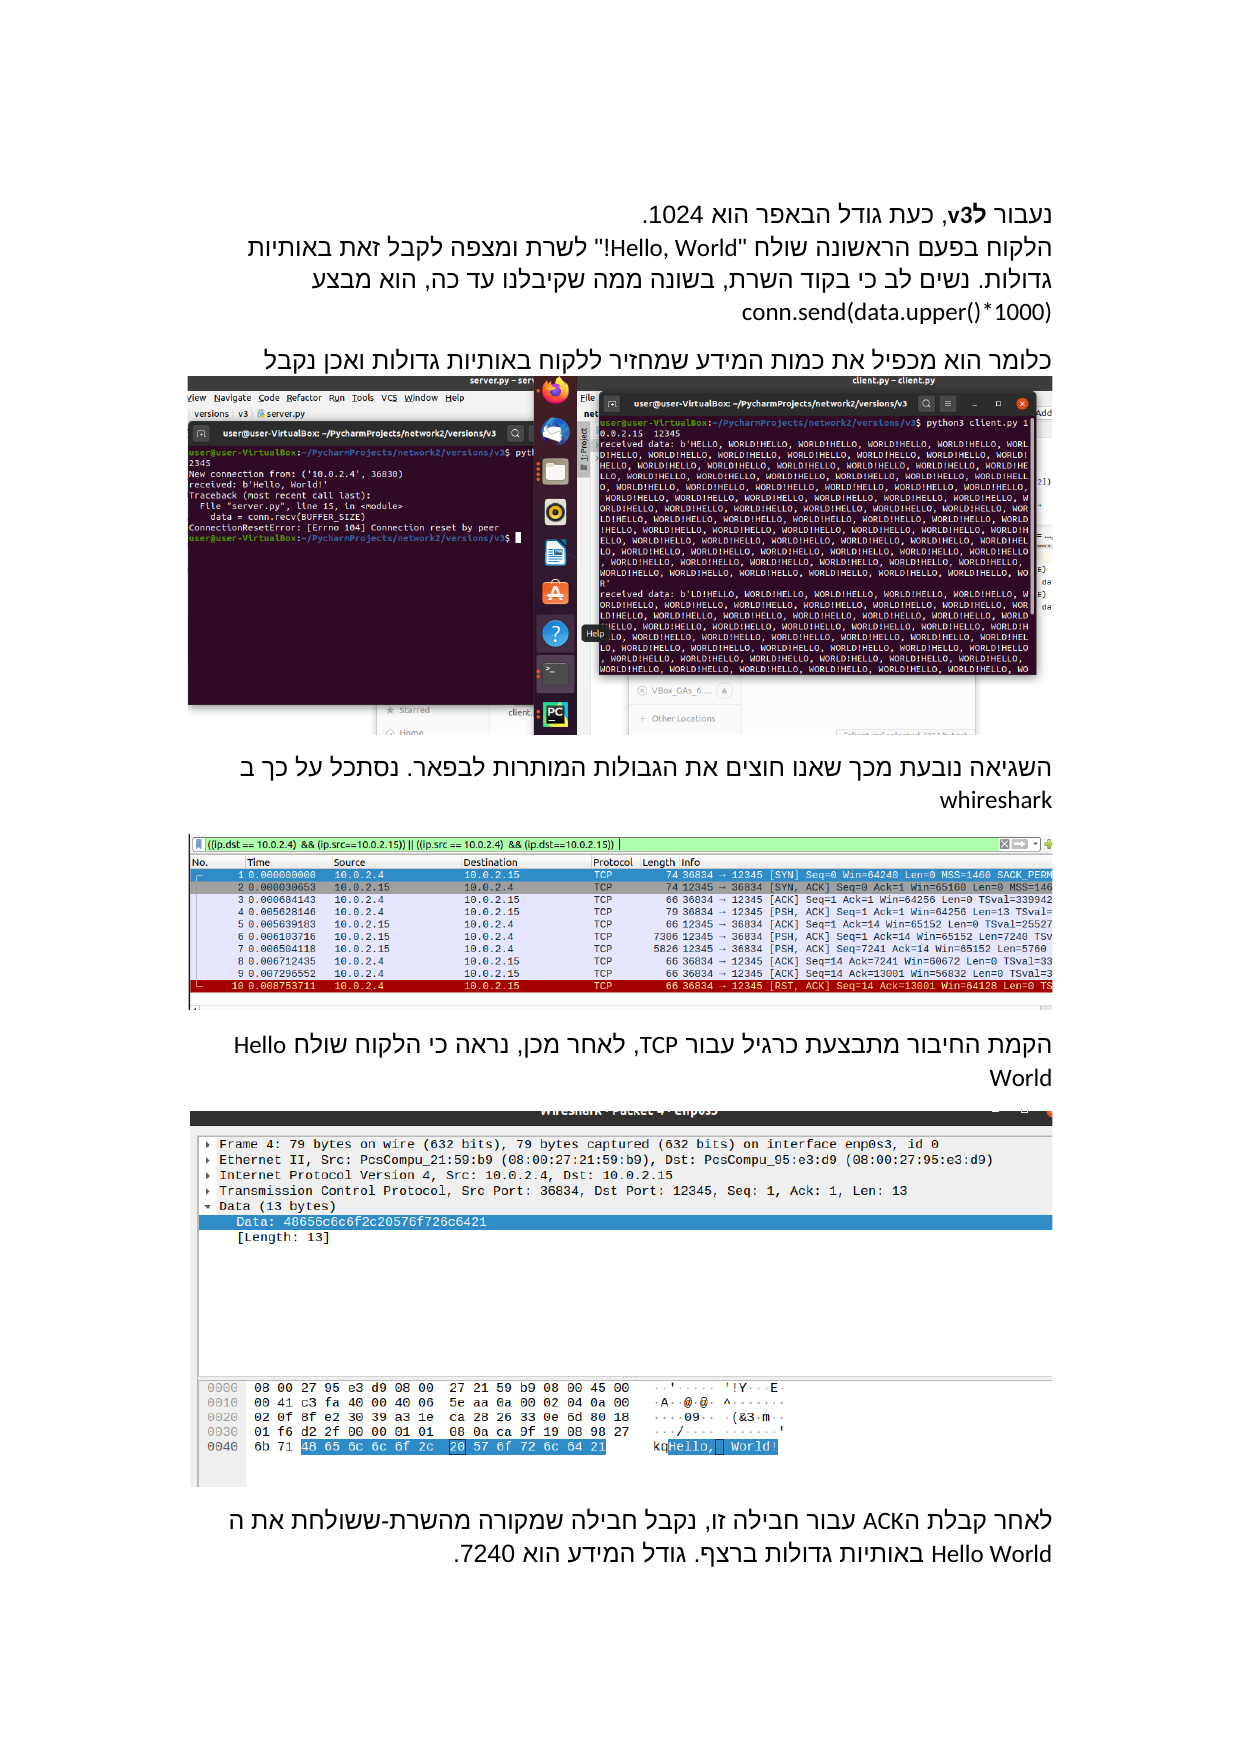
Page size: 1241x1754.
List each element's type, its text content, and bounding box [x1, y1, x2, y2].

text כלומר הוא מכפיל את כמות המידע שמחזיר ללקוח באותיות גדולות ואכן נקבל [187, 346, 1053, 376]
picture [190, 1111, 1053, 1487]
text נעבור לv3, כעת גודל הבאפר הוא 1024. הלקוח בפעם הראשונה שולח "Hello, World!" לשרת ומצפה לקבל זאת באותיות גדולות. נשים לב כי בקוד השרת, בשונה ממה שקיבלנו עד כה, הוא מבצע conn.send(data.upper()*1000) [187, 199, 1053, 327]
text הקמת החיבור מתבצעת כרגיל עבור TCP, לאחר מכן, נראה כי הלקוח שולח Hello World [187, 1029, 1053, 1092]
picture [188, 834, 1053, 1010]
picture [187, 376, 1053, 735]
text לאחר קבלת הACK עבור חבילה זו, נקבל חבילה שמקורה מהשרת-ששולחת את ה Hello World באותיות גדולות ברצף. גודל המידע הוא 7240. [187, 1505, 1053, 1569]
text השגיאה נובעת מכך שאנו חוצים את הגבולות המותרות לבפאר. נסתכל על כך בwhireshark [187, 753, 1053, 815]
